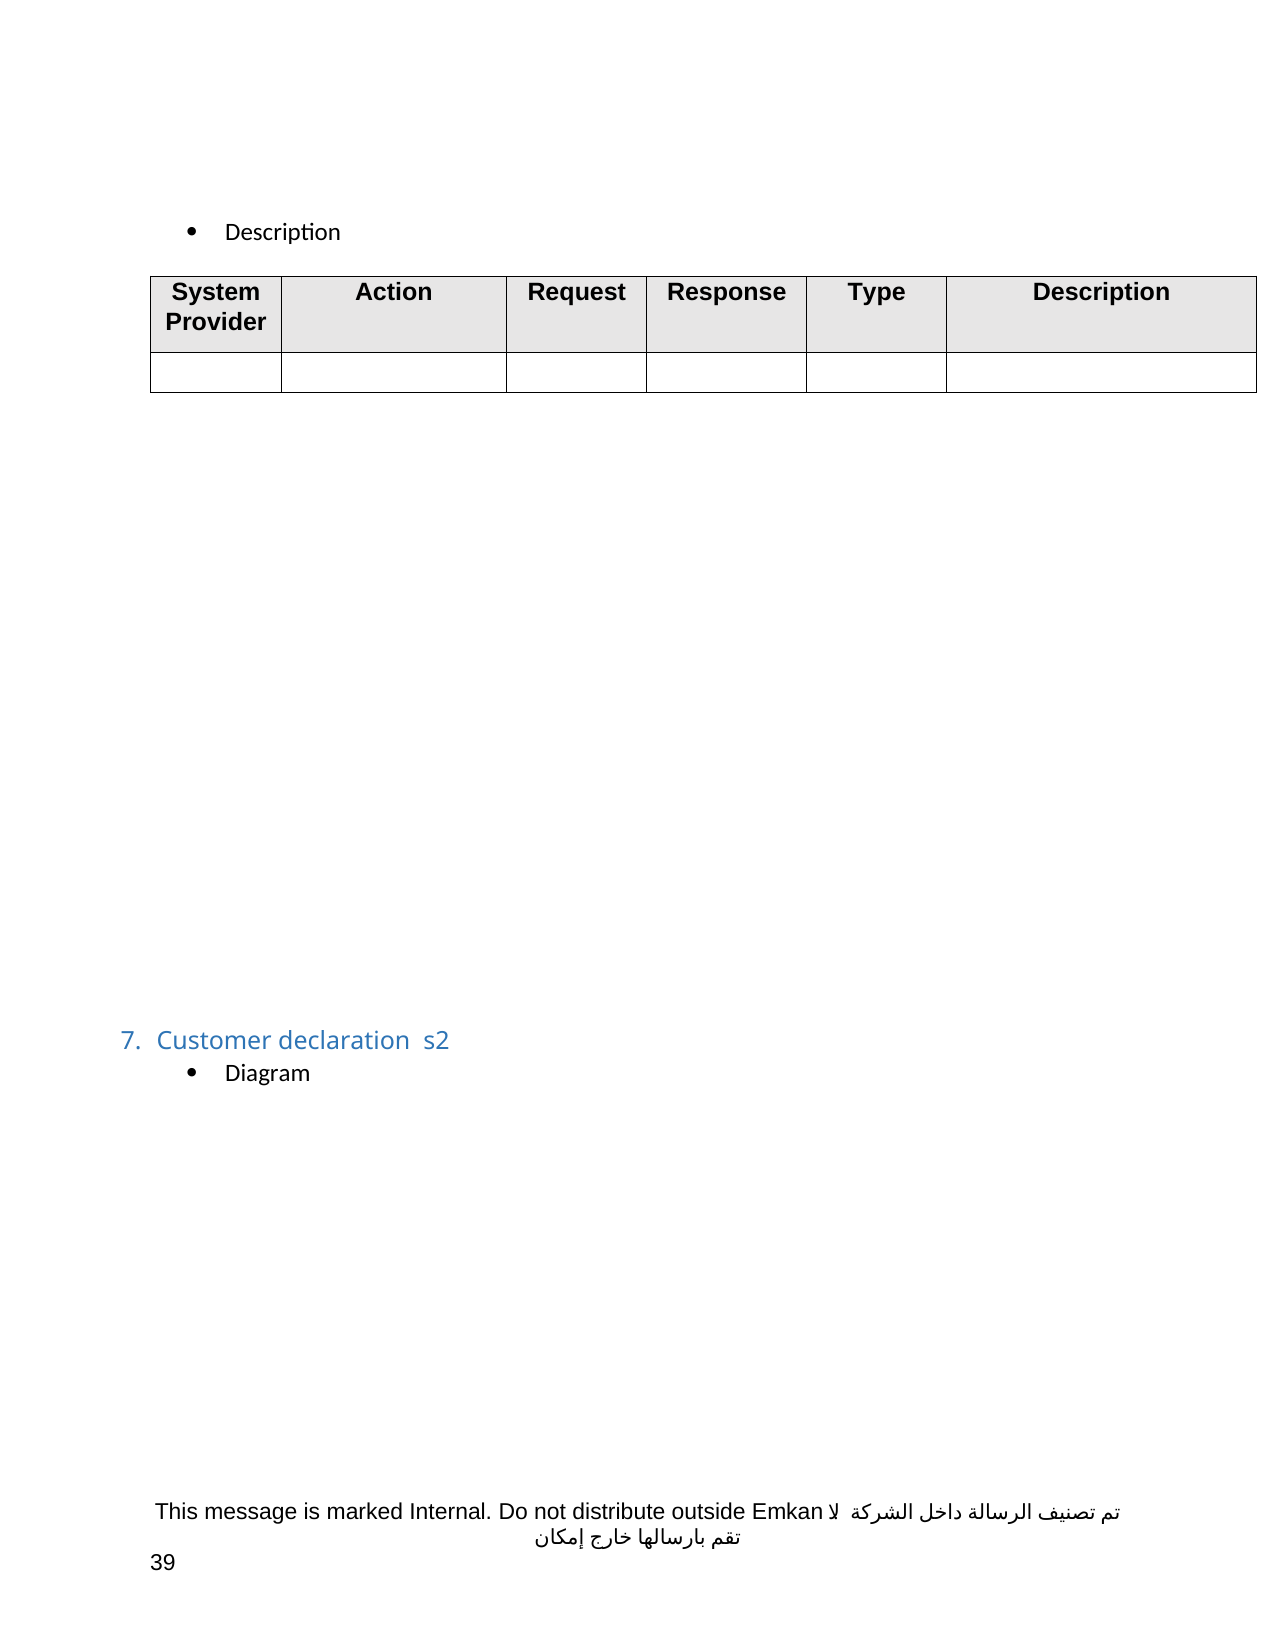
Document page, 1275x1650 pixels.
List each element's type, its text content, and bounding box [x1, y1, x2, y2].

table_cell [151, 353, 281, 392]
table_header Action [282, 277, 506, 352]
table_header Description [947, 277, 1256, 352]
table_cell [647, 353, 806, 392]
table_header Type [807, 277, 946, 352]
table_cell [507, 353, 646, 392]
subtitle Customer declaration s2 [120, 1023, 1042, 1057]
table_cell [282, 353, 506, 392]
table_header Response [647, 277, 806, 352]
list Diagram [187, 1057, 1125, 1087]
table_header System Provider [151, 277, 281, 352]
table_cell [807, 353, 946, 392]
table_header Request [507, 277, 646, 352]
table_cell [947, 353, 1256, 392]
list Description [187, 216, 1125, 247]
